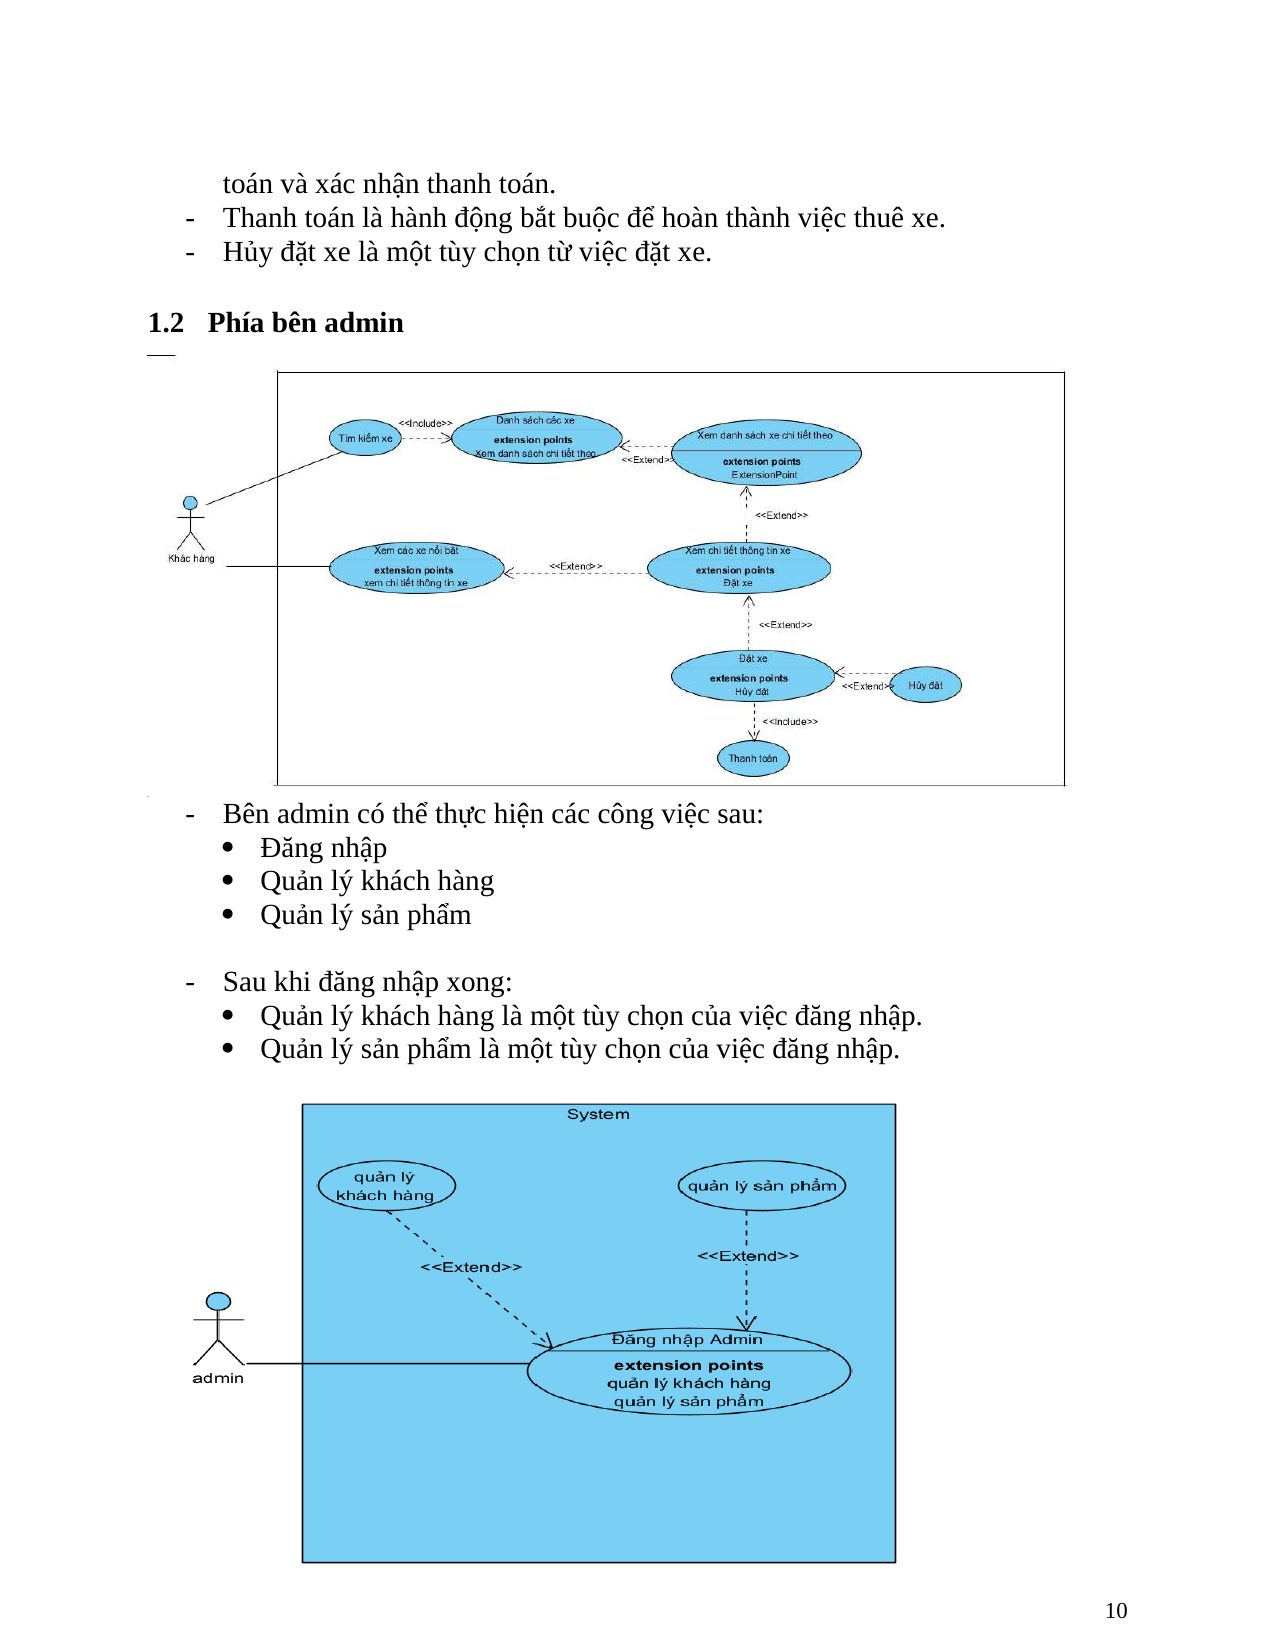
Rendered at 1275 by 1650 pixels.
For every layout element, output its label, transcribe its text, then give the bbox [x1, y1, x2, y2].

list Quản lý sản phẩm là một tùy chọn của việc đăng nhập. [223, 1032, 1127, 1065]
list Quản lý sản phẩm [223, 897, 1127, 931]
picture [146, 355, 1071, 797]
picture [147, 1065, 1023, 1580]
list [185, 167, 1127, 200]
list Sau khi đăng nhập xong: [185, 964, 1127, 998]
list Quản lý khách hàng [223, 863, 1127, 897]
subtitle Phía bên admin [148, 305, 1127, 338]
list Quản lý khách hàng là một tùy chọn của việc đăng nhập. [223, 998, 1127, 1032]
list Thanh toán là hành động bắt buộc để hoàn thành việc thuê xe. [185, 200, 1127, 234]
list Đăng nhập [223, 830, 1127, 863]
list Hủy đặt xe là một tùy chọn từ việc đặt xe. [185, 234, 1127, 267]
